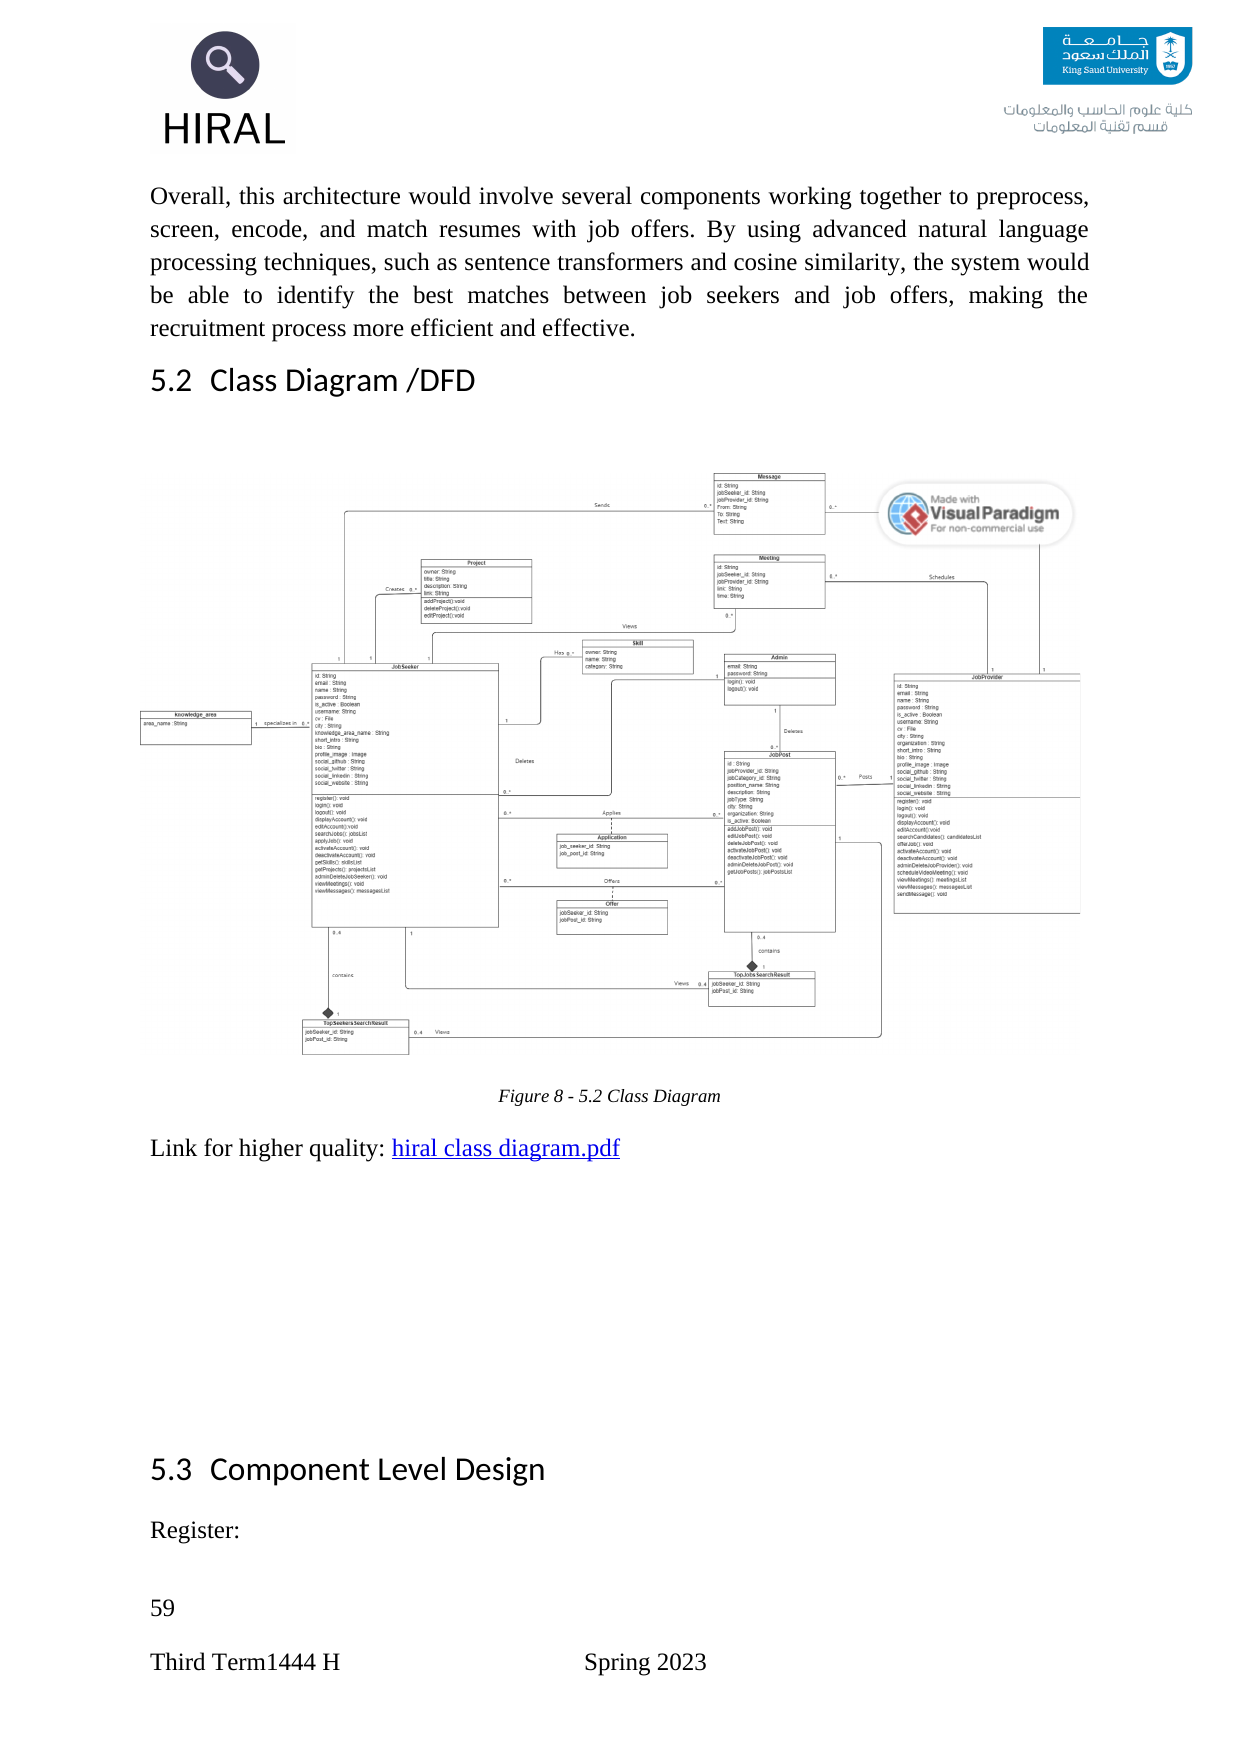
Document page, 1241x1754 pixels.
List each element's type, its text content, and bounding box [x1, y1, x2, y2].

text Register: [150, 1516, 1090, 1544]
subtitle Component Level Design [150, 1448, 1090, 1489]
picture [972, 7, 1198, 143]
picture [150, 23, 296, 154]
subtitle Class Diagram /DFD [150, 359, 1090, 400]
text Overall, this architecture would involve several components working together to preprocess, screen, encode, and match resumes with job offers. By using advanced natural language processing techniques, such as sentence transformers and cosine similarity, the system would be able to identify the best matches between job seekers and job offers, making the recruitment process more efficient and effective. [150, 181, 1090, 342]
picture [140, 473, 1081, 1055]
